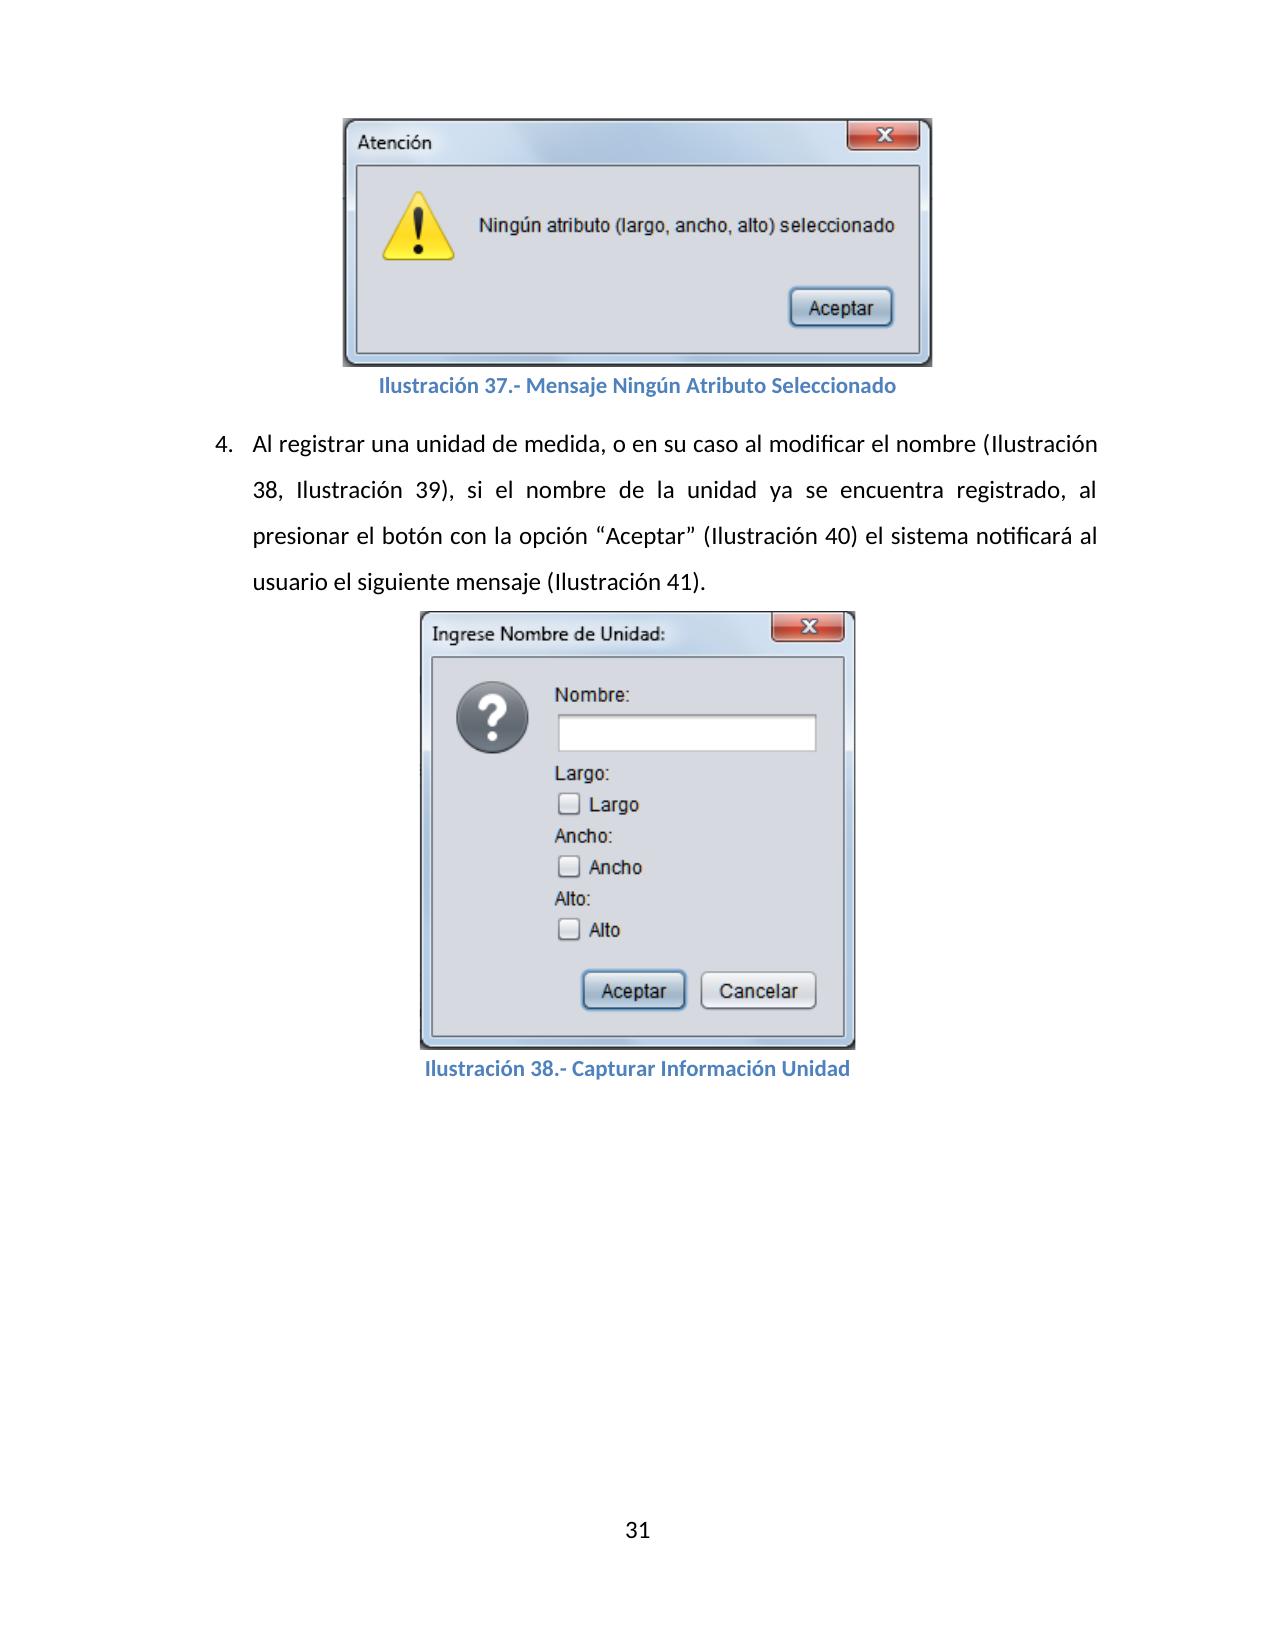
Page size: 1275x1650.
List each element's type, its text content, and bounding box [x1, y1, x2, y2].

picture [342, 118, 933, 367]
picture [419, 611, 856, 1050]
list Al registrar una unidad de medida, o en su caso al modificar el nombre (Ilustración 38, Ilustración 39), si el nombre de la unidad ya se encuentra registrado, al presionar el botón con la opción “Aceptar” (Ilustración 40) el sistema notificará al usuario el siguiente mensaje (Ilustración 41). [215, 428, 1098, 596]
